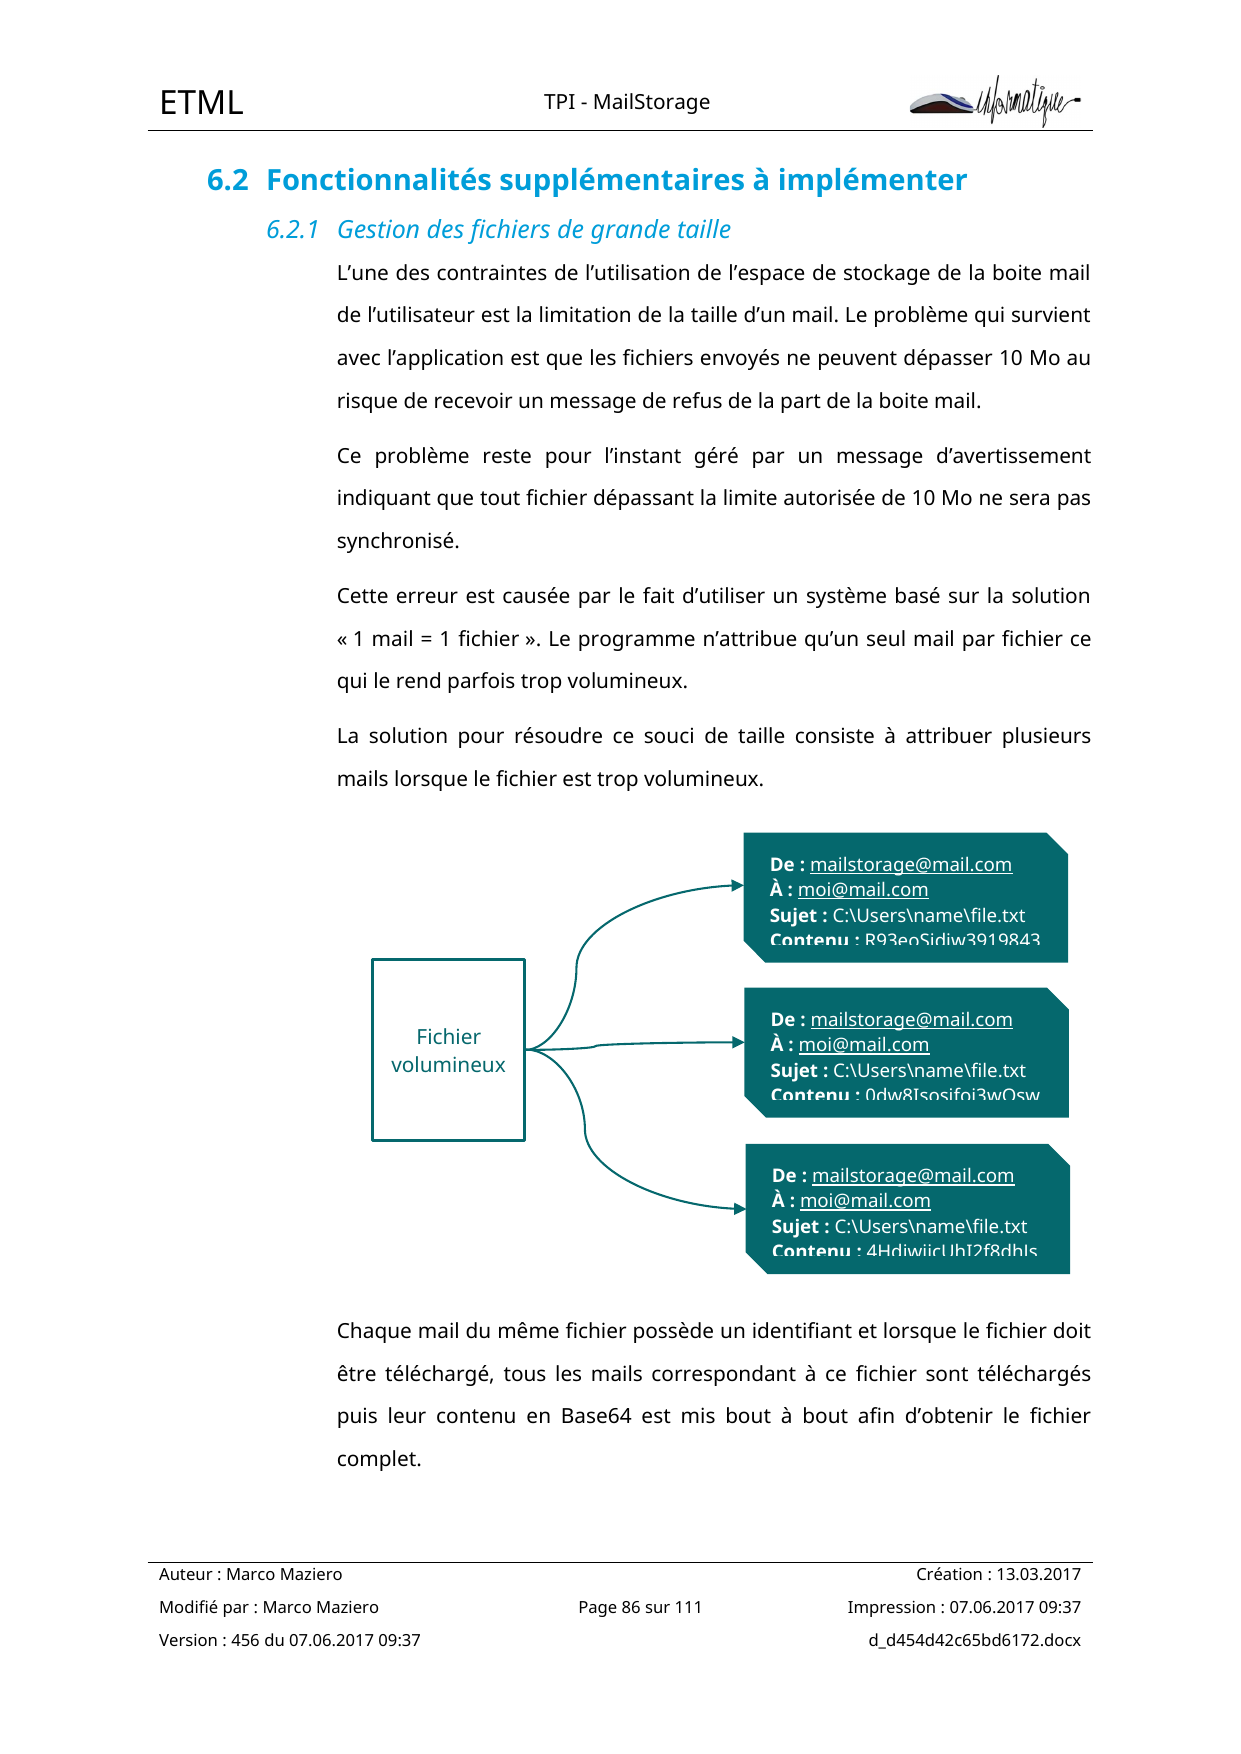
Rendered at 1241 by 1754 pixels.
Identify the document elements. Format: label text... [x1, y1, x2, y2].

picture [909, 75, 1082, 128]
subtitle Fonctionnalités supplémentaires à implémenter [207, 159, 1092, 199]
text L’une des contraintes de l’utilisation de l’espace de stockage de la boite mail de l’utilisateur est la limitation de la taille d’un mail. Le problème qui survient avec l’application est que les fichiers envoyés ne peuvent dépasser 10 Mo au risque de recevoir un message de refus de la part de la boite mail. [337, 258, 1092, 414]
text Cette erreur est causée par le fait d’utiliser un système basé sur la solution « 1 mail = 1 fichier ». Le programme n’attribue qu’un seul mail par fichier ce qui le rend parfois trop volumineux. [337, 581, 1092, 695]
text Ce problème reste pour l’instant géré par un message d’avertissement indiquant que tout fichier dépassant la limite autorisée de 10 Mo ne sera pas synchronisé. [337, 441, 1092, 554]
text Chaque mail du même fichier possède un identifiant et lorsque le fichier doit être téléchargé, tous les mails correspondant à ce fichier sont téléchargés puis leur contenu en Base64 est mis bout à bout afin d’obtenir le fichier complet. [337, 1226, 1092, 1472]
text La solution pour résoudre ce souci de taille consiste à attribuer plusieurs mails lorsque le fichier est trop volumineux. [337, 721, 1092, 792]
subtitle Gestion des fichiers de grande taille [266, 211, 1092, 245]
